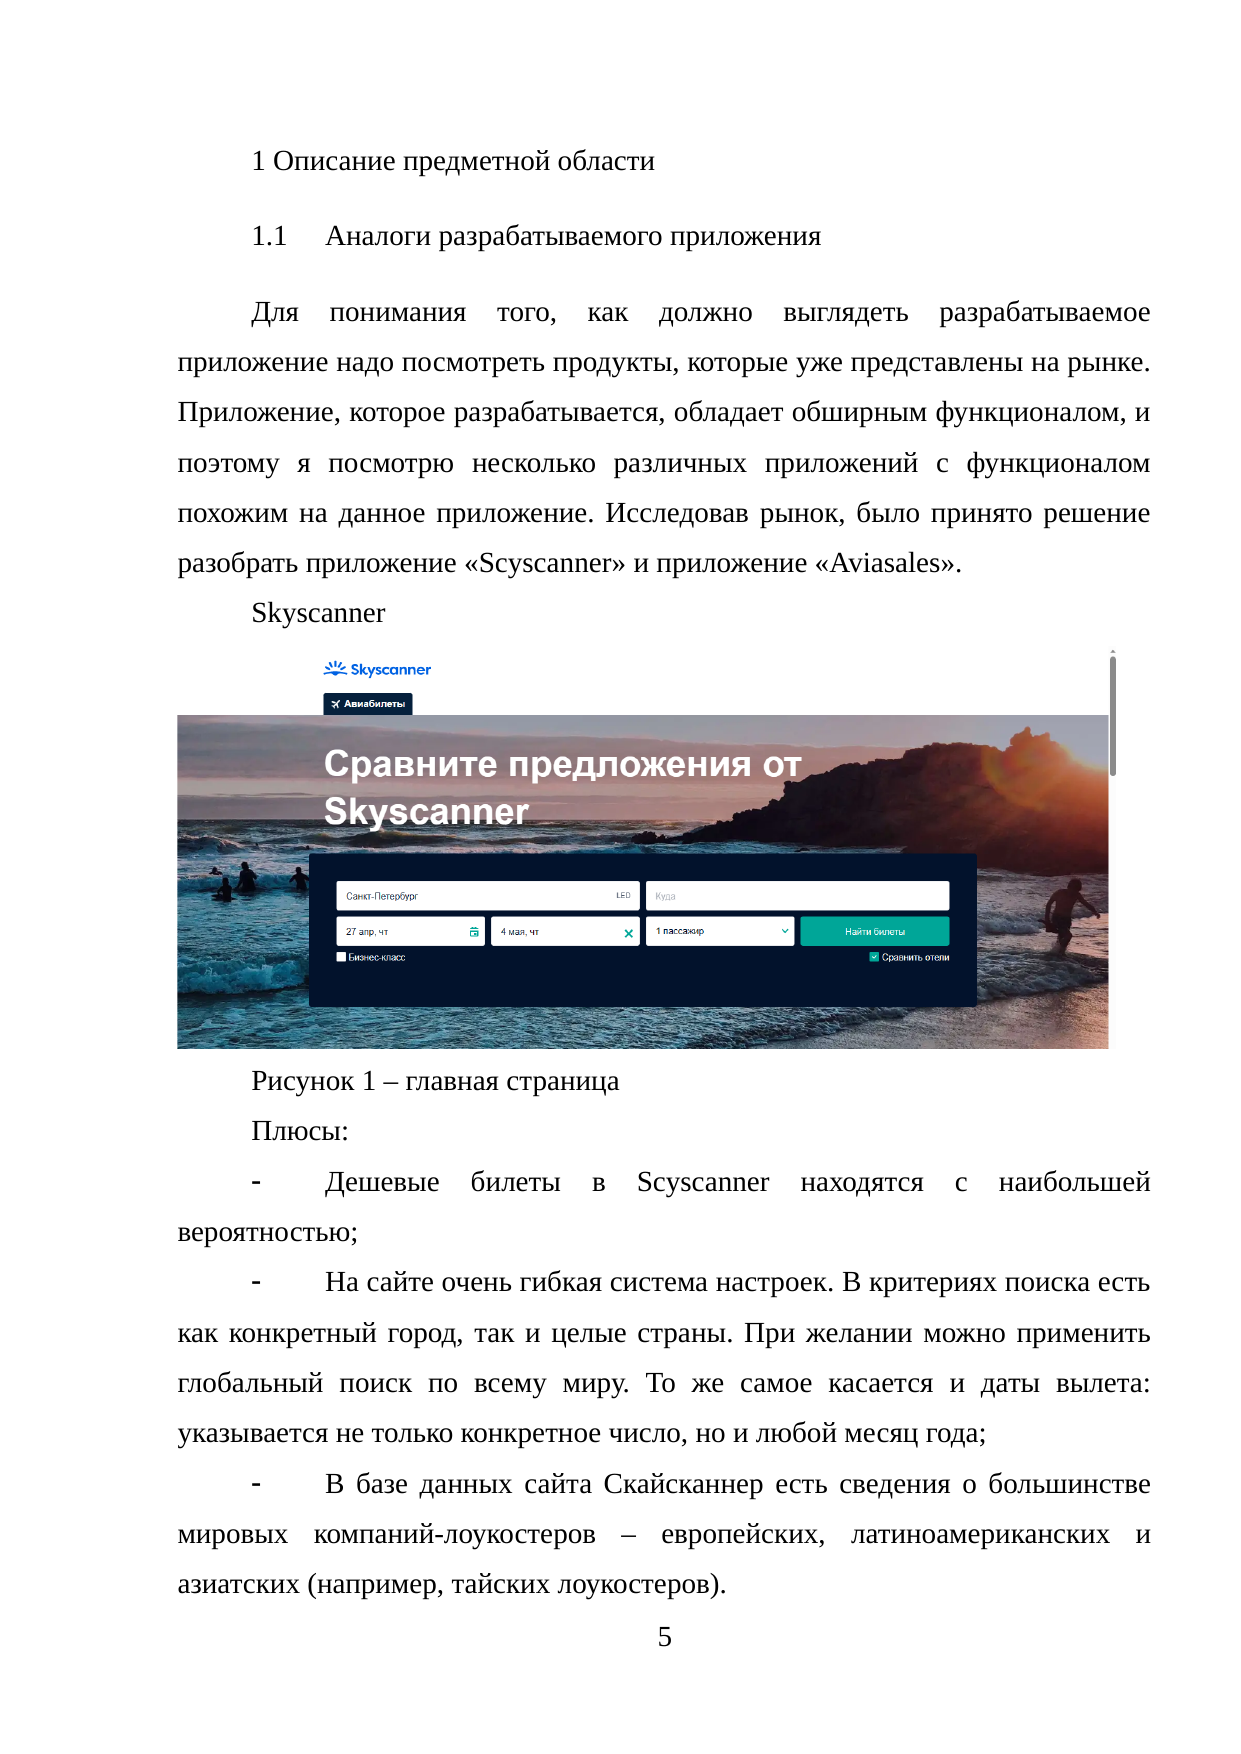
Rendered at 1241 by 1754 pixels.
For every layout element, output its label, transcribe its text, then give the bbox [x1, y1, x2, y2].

text Для понимания того, как должно выглядеть разрабатываемое приложение надо посмотреть продукты, которые уже представлены на рынке. Приложение, которое разрабатывается, обладает обширным функционалом, и поэтому я посмотрю несколько различных приложений с функционалом похожим на данное приложение. Исследовав рынок, было принято решение разобрать приложение «Scyscanner» и приложение «Aviasales». [177, 294, 1152, 579]
list Дешевые билеты в Scyscanner находятся с наибольшей вероятностью; [177, 1164, 1152, 1248]
list Аналоги разрабатываемого приложения [177, 218, 1152, 252]
text 1 Описание предметной области [177, 143, 1152, 177]
text Skyscanner [177, 596, 1152, 629]
text Рисунок 1 – главная страница [177, 1063, 1152, 1097]
text Плюсы: [177, 1113, 1152, 1147]
list На сайте очень гибкая система настроек. В критериях поиска есть как конкретный город, так и целые страны. При желании можно применить глобальный поиск по всему миру. То же самое касается и даты вылета: указывается не только конкретное число, но и любой месяц года; [177, 1264, 1152, 1449]
list В базе данных сайта Скайсканнер есть сведения о большинстве мировых компаний-лоукостеров – европейских, латиноамериканских и азиатских (например, тайских лоукостеров). [177, 1466, 1152, 1600]
picture [177, 646, 1117, 1049]
